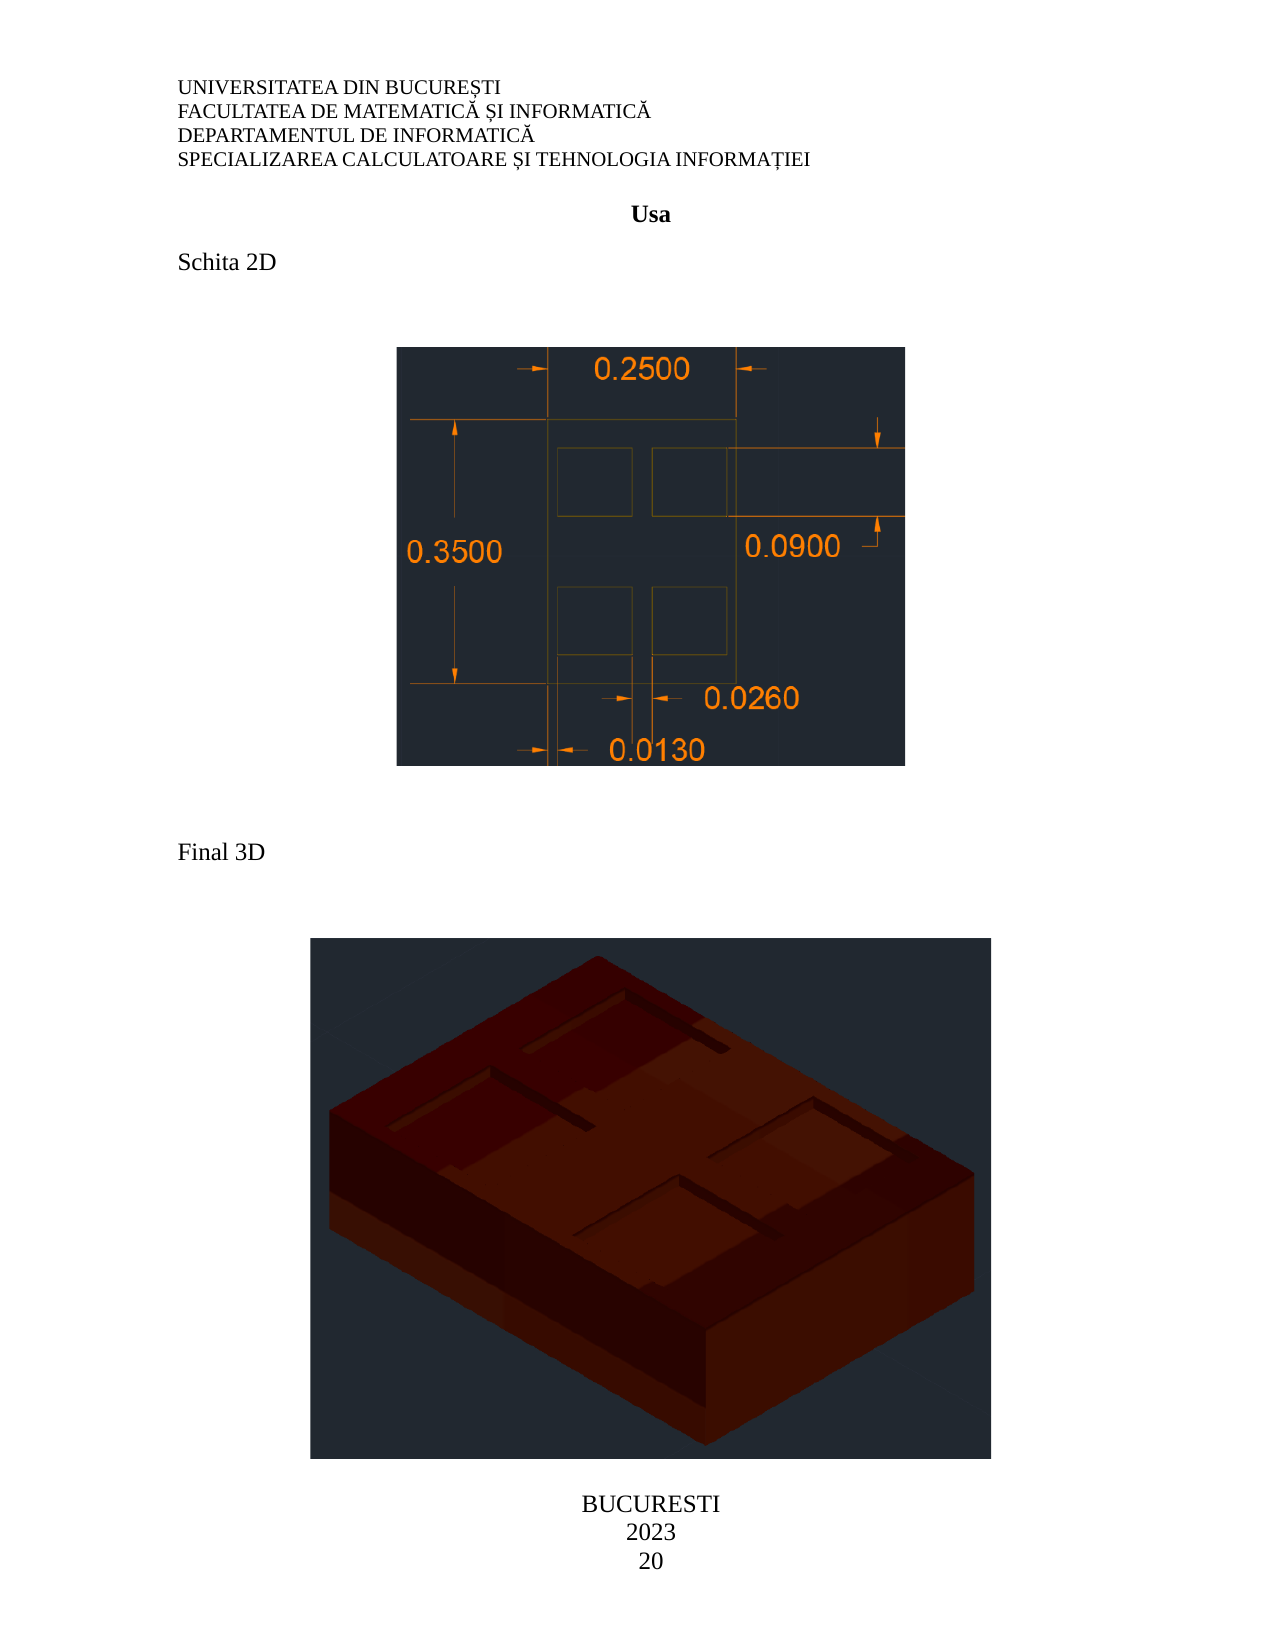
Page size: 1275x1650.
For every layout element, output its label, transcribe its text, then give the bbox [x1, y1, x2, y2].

picture [396, 347, 905, 766]
text Schita 2D [177, 247, 1124, 276]
text Final 3D [177, 837, 1124, 866]
picture [310, 938, 992, 1459]
text Usa [177, 199, 1124, 228]
